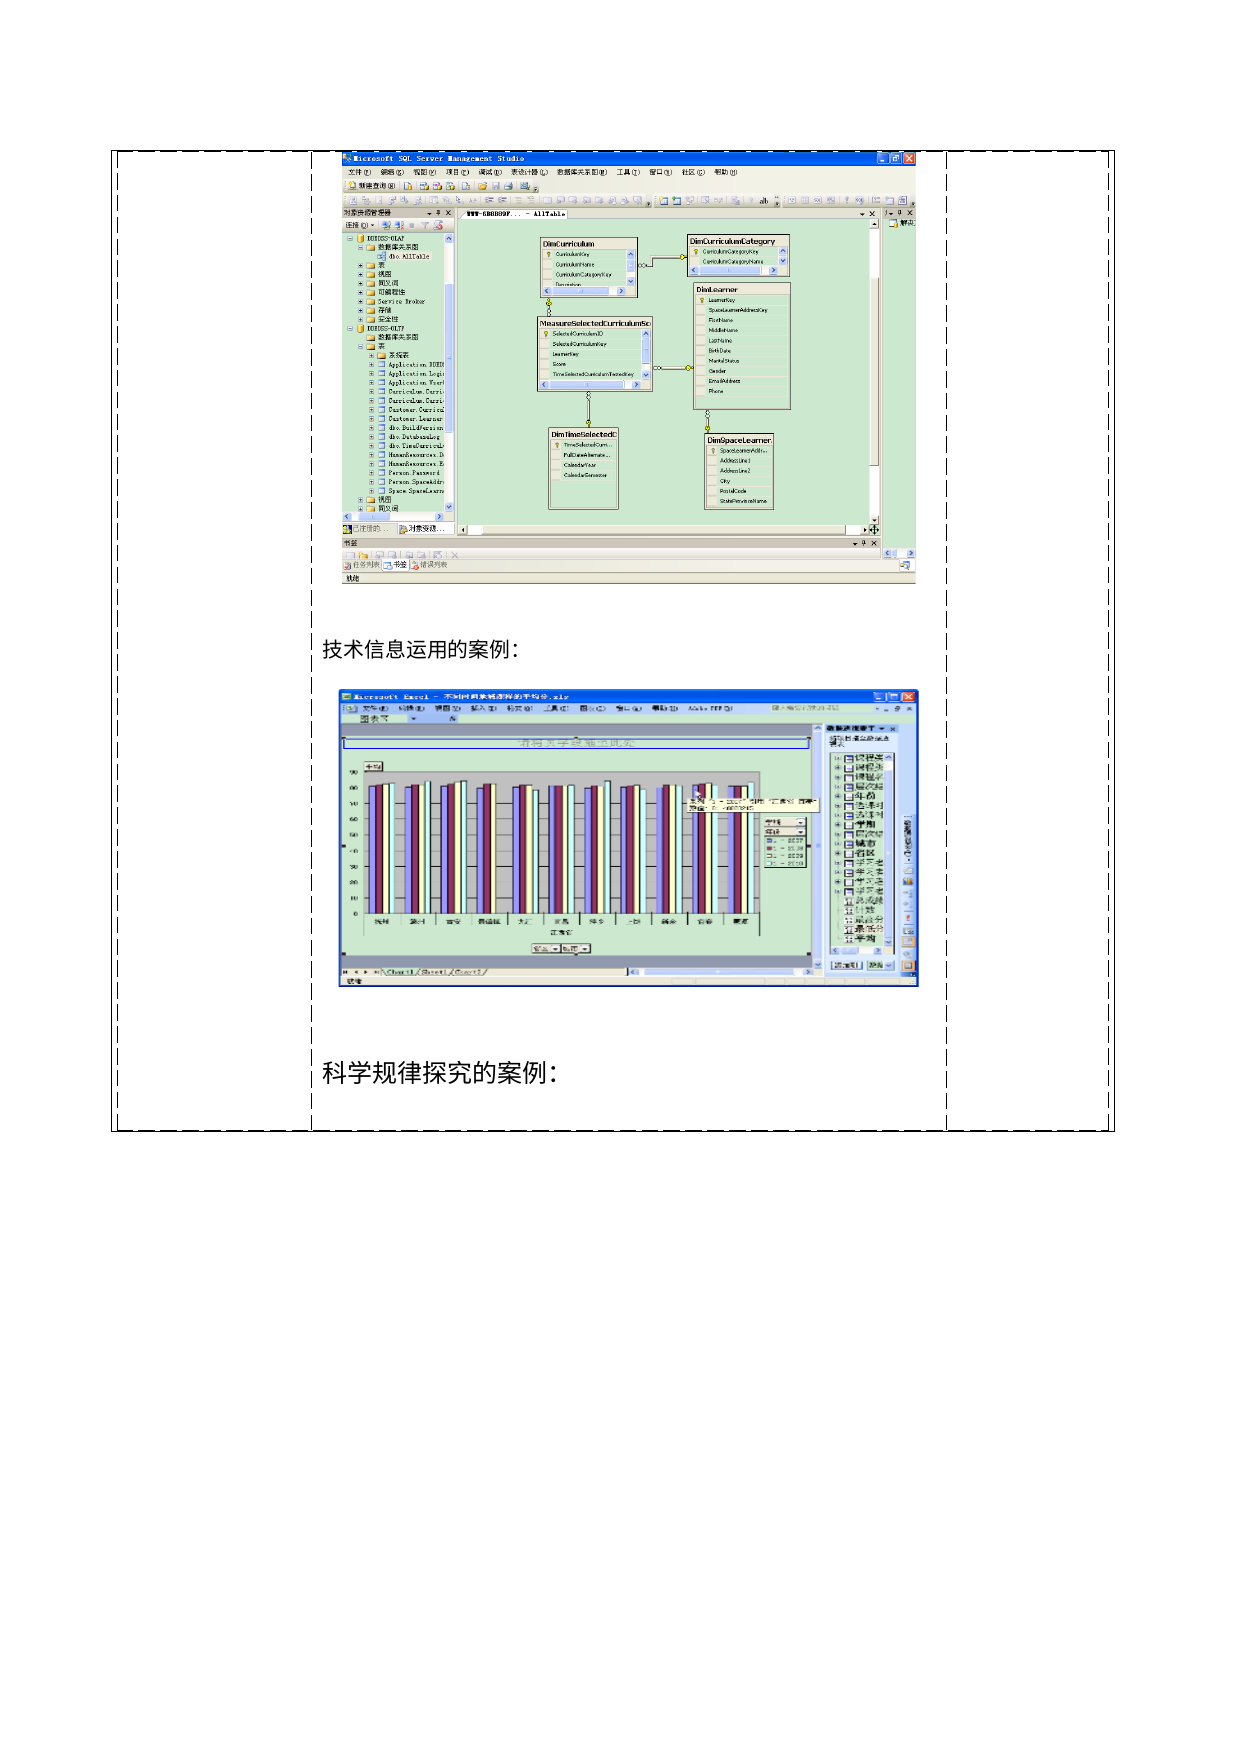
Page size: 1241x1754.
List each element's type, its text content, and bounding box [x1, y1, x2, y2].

picture [342, 152, 916, 584]
table_cell “教育案例整体”的“中途”（第20分钟）的“四个平台语言计算的教育者服务端MVC(架构/模式/关系/结构)、四个平台语言计算的教育互动MVC(架构/模式/关系/结构)、四个平台语言计算的学育者客户端MVC(架构/模式/关系/结构)”的需求：【“教育者服务端”教育互动“学育者客户端”，讲解计算机领域通用编程语言实现教育软件MVC】【挖掘思想要素】 [112, 151, 1114, 1131]
picture [338, 689, 919, 987]
